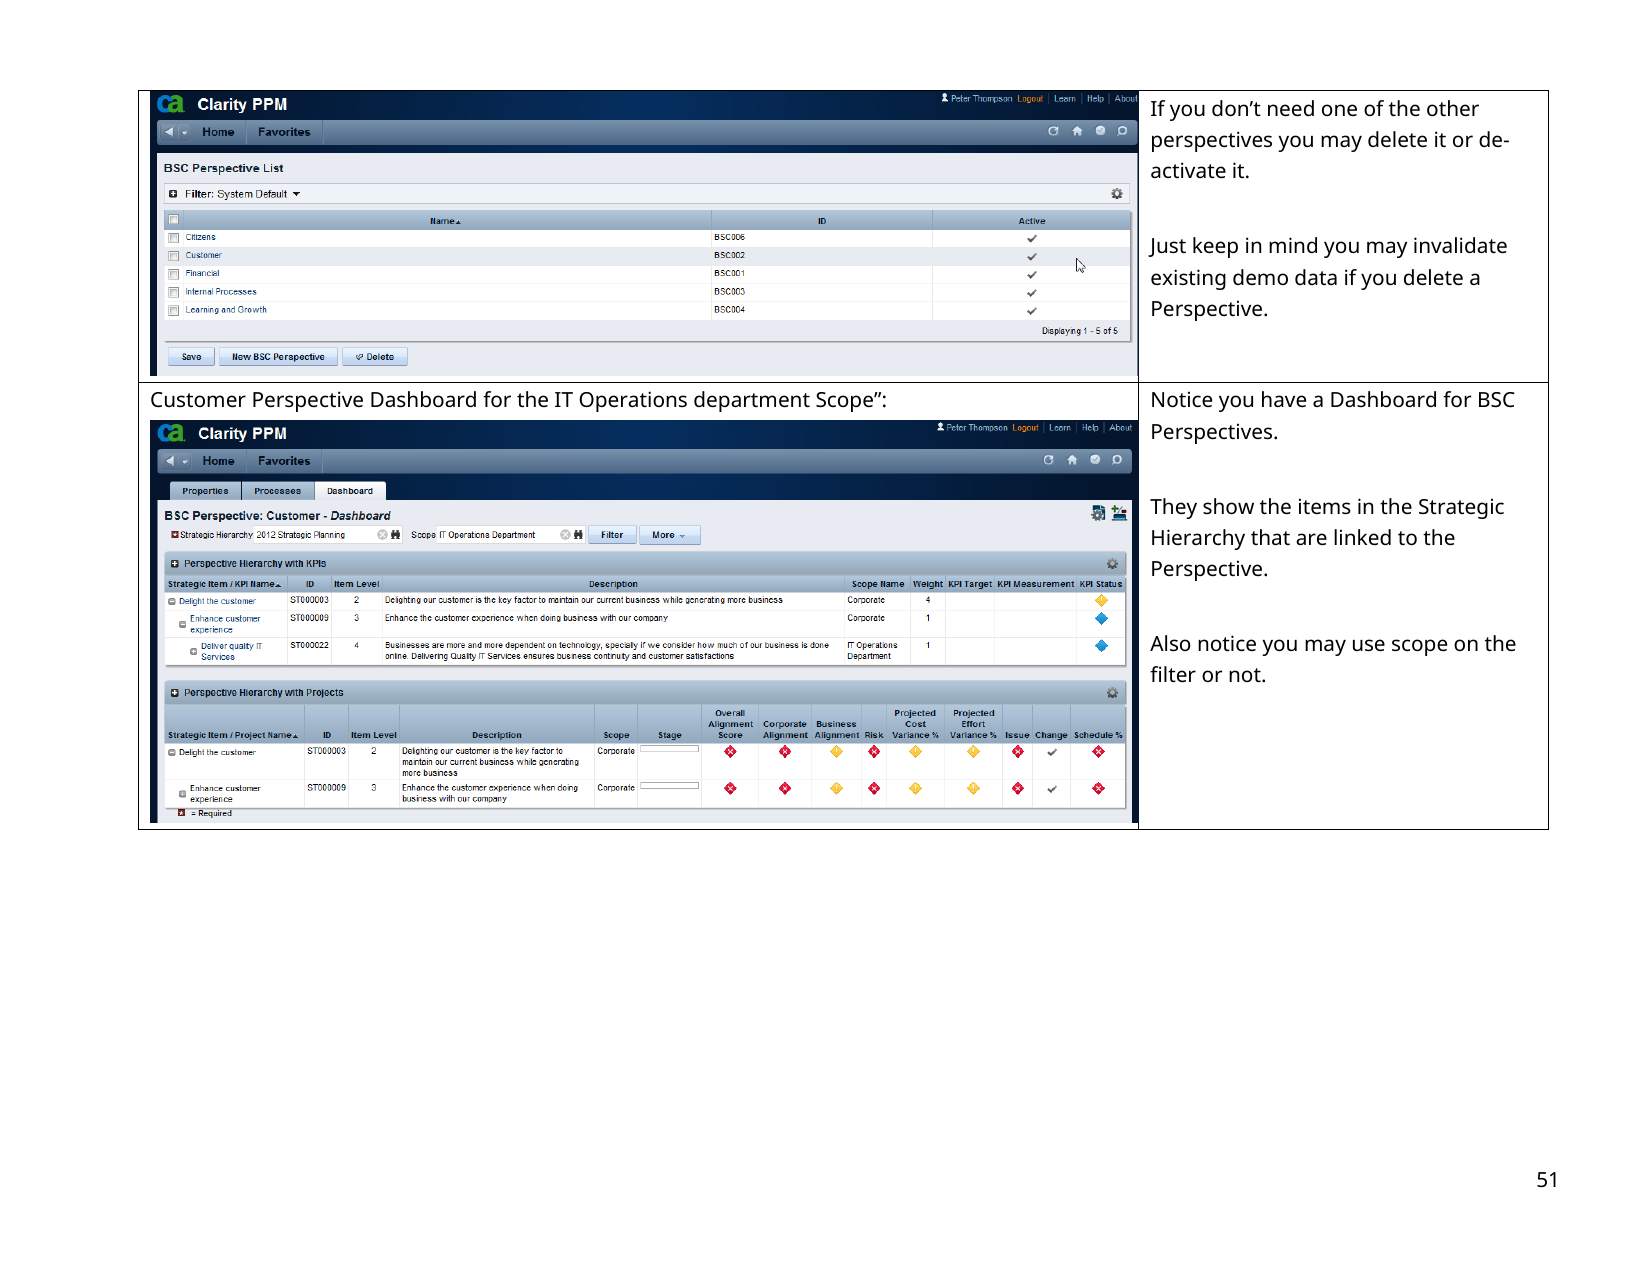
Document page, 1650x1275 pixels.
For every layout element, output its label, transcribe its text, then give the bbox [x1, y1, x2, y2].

picture [150, 91, 1139, 376]
picture [150, 420, 1139, 823]
table_cell [139, 91, 1138, 382]
table_cell If you don’t need one of the other perspectives you may delete it or de-activate it. Just keep in mind you may invalidate existing demo data if you delete a Perspective. [1139, 91, 1548, 382]
table_cell Customer Perspective Dashboard for the IT Operations department Scope”: [139, 383, 1138, 828]
table_cell Notice you have a Dashboard for BSC Perspectives. They show the items in the Strategic Hierarchy that are linked to the Perspective. Also notice you may use scope on the filter or not. [1139, 383, 1548, 828]
